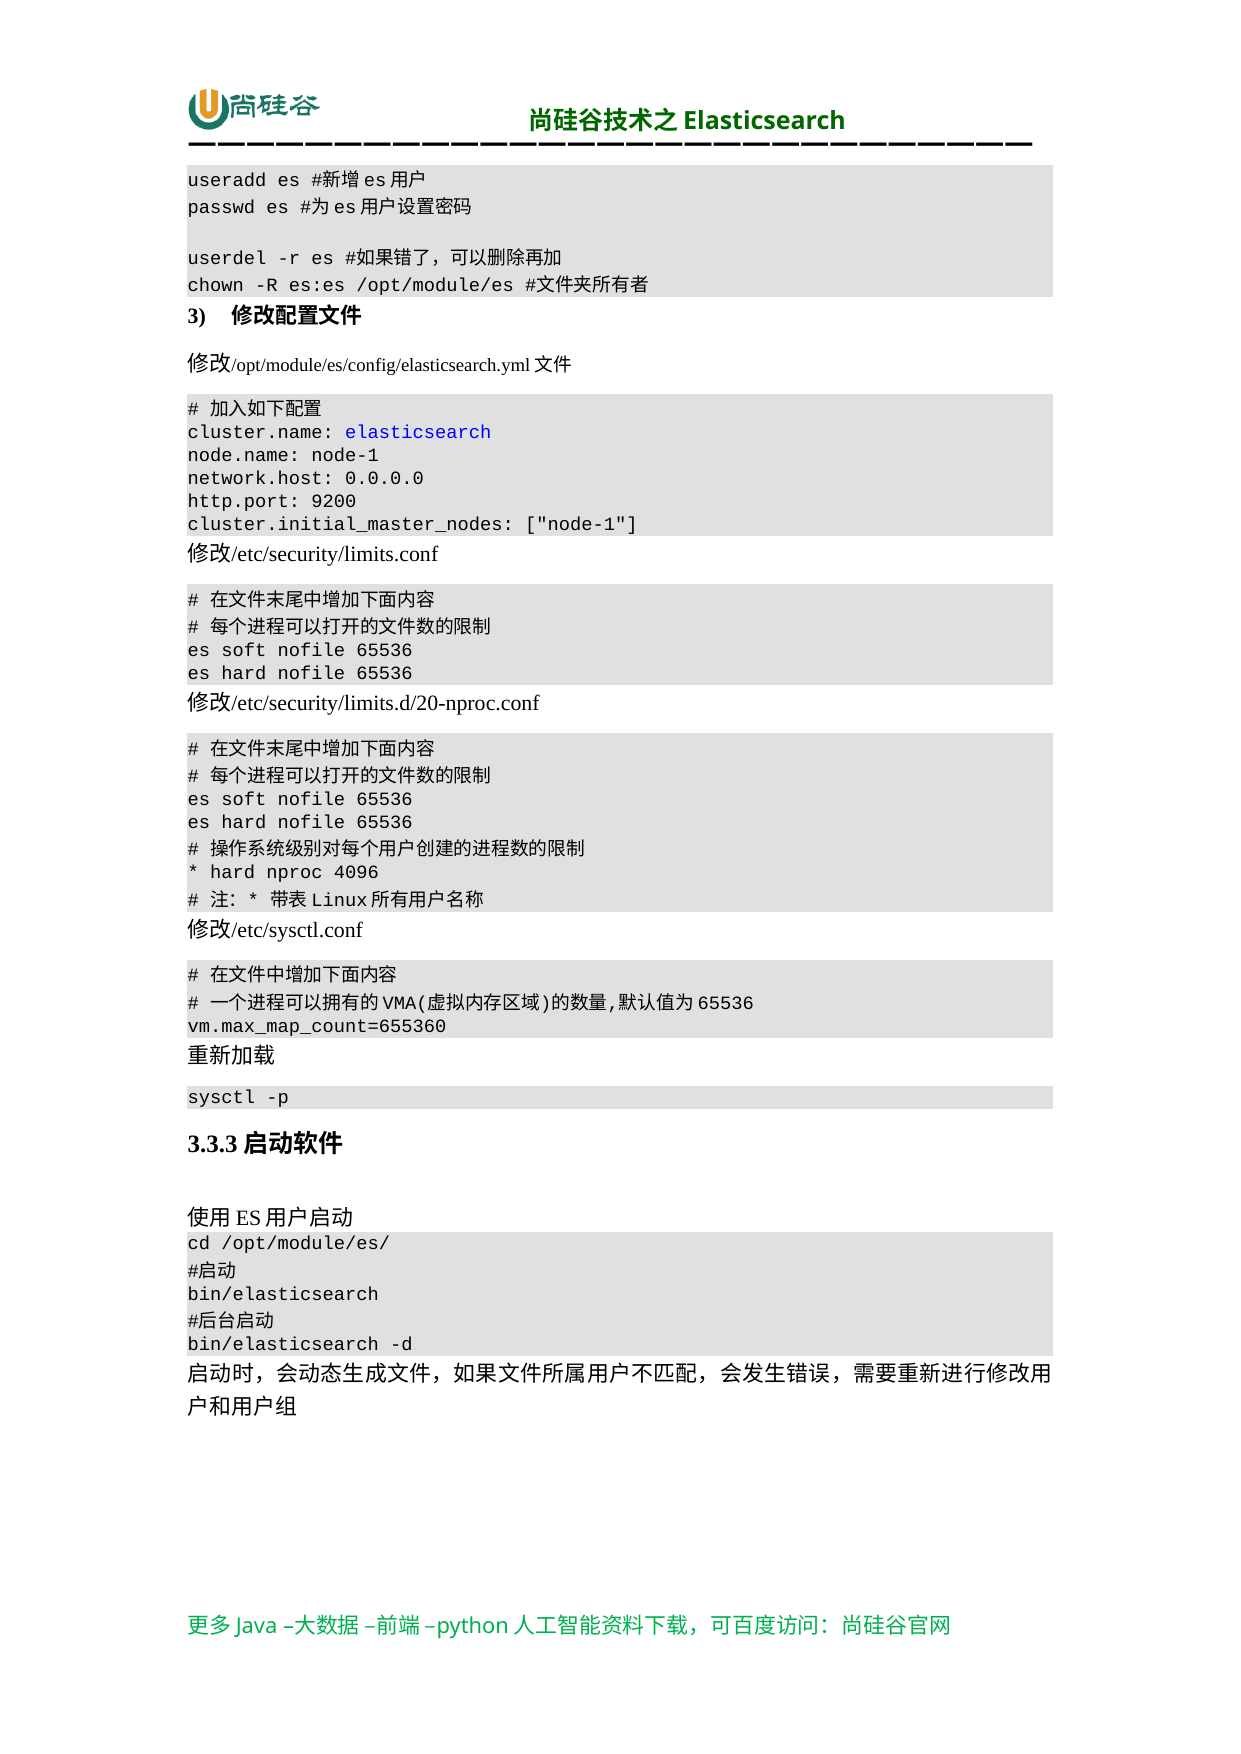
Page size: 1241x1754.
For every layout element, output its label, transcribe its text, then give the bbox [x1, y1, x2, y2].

text vm.max_map_count=655360 [187, 1015, 1053, 1038]
text # 每个进程可以打开的文件数的限制 [187, 612, 1053, 639]
text # 在文件末尾中增加下面内容 [187, 584, 1053, 612]
text es hard nofile 65536 [187, 811, 1053, 834]
text # 加入如下配置 [187, 394, 1053, 421]
text # 操作系统级别对每个用户创建的进程数的限制 [187, 834, 1053, 861]
text node.name: node-1 [187, 444, 1053, 467]
text useradd es #新增es用户 [187, 165, 1053, 192]
text es hard nofile 65536 [187, 662, 1053, 685]
list 修改/opt/module/es/config/elasticsearch.yml文件 [187, 346, 1053, 378]
text bin/elasticsearch -d [187, 1333, 1053, 1356]
text es soft nofile 65536 [187, 788, 1053, 811]
text sysctl -p [187, 1086, 1053, 1109]
text cluster.name: elasticsearch [187, 421, 1053, 444]
text chown -R es:es /opt/module/es #文件夹所有者 [187, 270, 1053, 297]
list 修改/etc/sysctl.conf [187, 912, 1053, 944]
text http.port: 9200 [187, 490, 1053, 513]
text userdel -r es #如果错了，可以删除再加 [187, 242, 1053, 270]
list 修改配置文件 [144, 297, 1053, 330]
text #启动 [187, 1255, 1053, 1283]
text passwd es #为es用户设置密码 [187, 192, 1053, 219]
text # 在文件中增加下面内容 [187, 960, 1053, 987]
text network.host: 0.0.0.0 [187, 467, 1053, 490]
text es soft nofile 65536 [187, 639, 1053, 662]
subtitle 3.3.3 启动软件 [187, 1109, 1053, 1174]
list 启动时，会动态生成文件，如果文件所属用户不匹配，会发生错误，需要重新进行修改用户和用户组 [187, 1356, 1053, 1421]
text bin/elasticsearch [187, 1283, 1053, 1306]
picture [187, 88, 320, 130]
list 修改/etc/security/limits.d/20-nproc.conf [187, 685, 1053, 717]
text # 每个进程可以打开的文件数的限制 [187, 761, 1053, 788]
text #后台启动 [187, 1306, 1053, 1333]
text # 注：* 带表Linux所有用户名称 [187, 884, 1053, 912]
text * hard nproc 4096 [187, 861, 1053, 884]
text # 在文件末尾中增加下面内容 [187, 733, 1053, 761]
text # 一个进程可以拥有的VMA(虚拟内存区域)的数量,默认值为65536 [187, 987, 1053, 1015]
text cd /opt/module/es/ [187, 1232, 1053, 1255]
text cluster.initial_master_nodes: ["node-1"] [187, 513, 1053, 536]
list 重新加载 [187, 1038, 1053, 1070]
list 使用ES用户启动 [187, 1200, 1053, 1232]
list 修改/etc/security/limits.conf [187, 536, 1053, 568]
